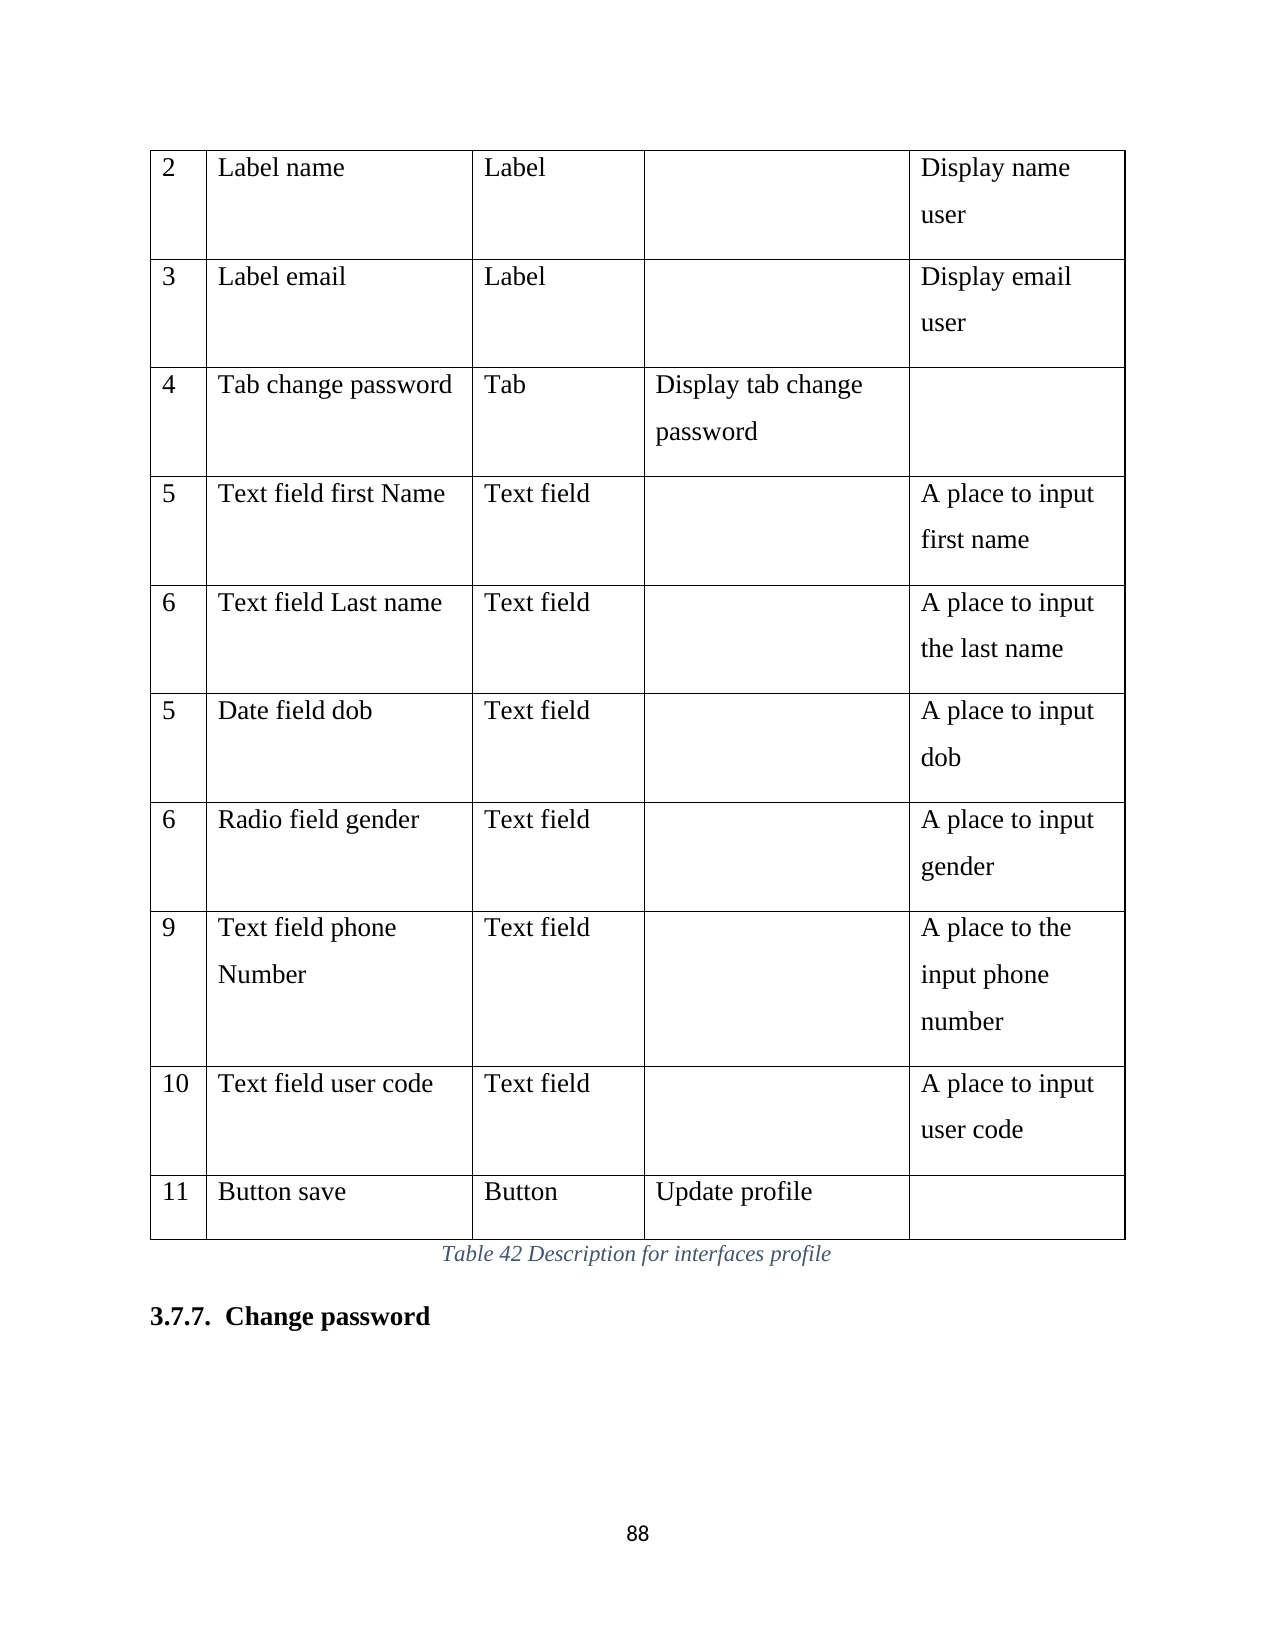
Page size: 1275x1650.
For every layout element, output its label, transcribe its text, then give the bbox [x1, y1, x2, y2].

table_cell [645, 477, 909, 584]
table_cell Tab [473, 368, 644, 476]
table_cell Text field phone Number [207, 912, 472, 1066]
table_cell 10 [151, 1067, 206, 1174]
table_cell 9 [151, 912, 206, 1066]
table_cell Text field [473, 912, 644, 1066]
table_cell [910, 1176, 1124, 1239]
table_cell Text field [473, 477, 644, 584]
table_cell 11 [151, 1176, 206, 1239]
table_cell [645, 151, 909, 259]
table_cell 3 [151, 260, 206, 367]
table_cell Button save [207, 1176, 472, 1239]
table_cell A place to input user code [910, 1067, 1124, 1174]
table_cell [645, 694, 909, 802]
table_cell Display email user [910, 260, 1124, 367]
table_cell [645, 803, 909, 911]
table_cell Text field [473, 694, 644, 802]
table_cell [645, 260, 909, 367]
table_cell Text field user code [207, 1067, 472, 1174]
table_cell 6 [151, 586, 206, 693]
table_cell Text field first Name [207, 477, 472, 584]
table_cell 5 [151, 477, 206, 584]
table_cell Tab change password [207, 368, 472, 476]
table_cell [645, 586, 909, 693]
table_cell A place to input first name [910, 477, 1124, 584]
table_cell 2 [151, 151, 206, 259]
table_cell A place to the input phone number [910, 912, 1124, 1066]
table_cell A place to input dob [910, 694, 1124, 802]
table_cell Label email [207, 260, 472, 367]
table_cell A place to input gender [910, 803, 1124, 911]
table_cell Label name [207, 151, 472, 259]
table_cell [645, 912, 909, 1066]
table_cell [645, 1067, 909, 1174]
table_cell Radio field gender [207, 803, 472, 911]
table_cell Text field [473, 803, 644, 911]
table_cell 4 [151, 368, 206, 476]
text Table 42 Description for interfaces profile [150, 1240, 1125, 1266]
table_cell Button [473, 1176, 644, 1239]
table_cell A place to input the last name [910, 586, 1124, 693]
table_cell Display name user [910, 151, 1124, 259]
table_cell Update profile [645, 1176, 909, 1239]
table_cell 6 [151, 803, 206, 911]
table_cell Label [473, 151, 644, 259]
table_cell Display tab change password [645, 368, 909, 476]
table_cell Text field [473, 586, 644, 693]
table_cell Date field dob [207, 694, 472, 802]
table_cell [910, 368, 1124, 476]
list Change password [150, 1300, 1125, 1331]
table_cell Label [473, 260, 644, 367]
table_cell Text field [473, 1067, 644, 1174]
table_cell 5 [151, 694, 206, 802]
table_cell Text field Last name [207, 586, 472, 693]
